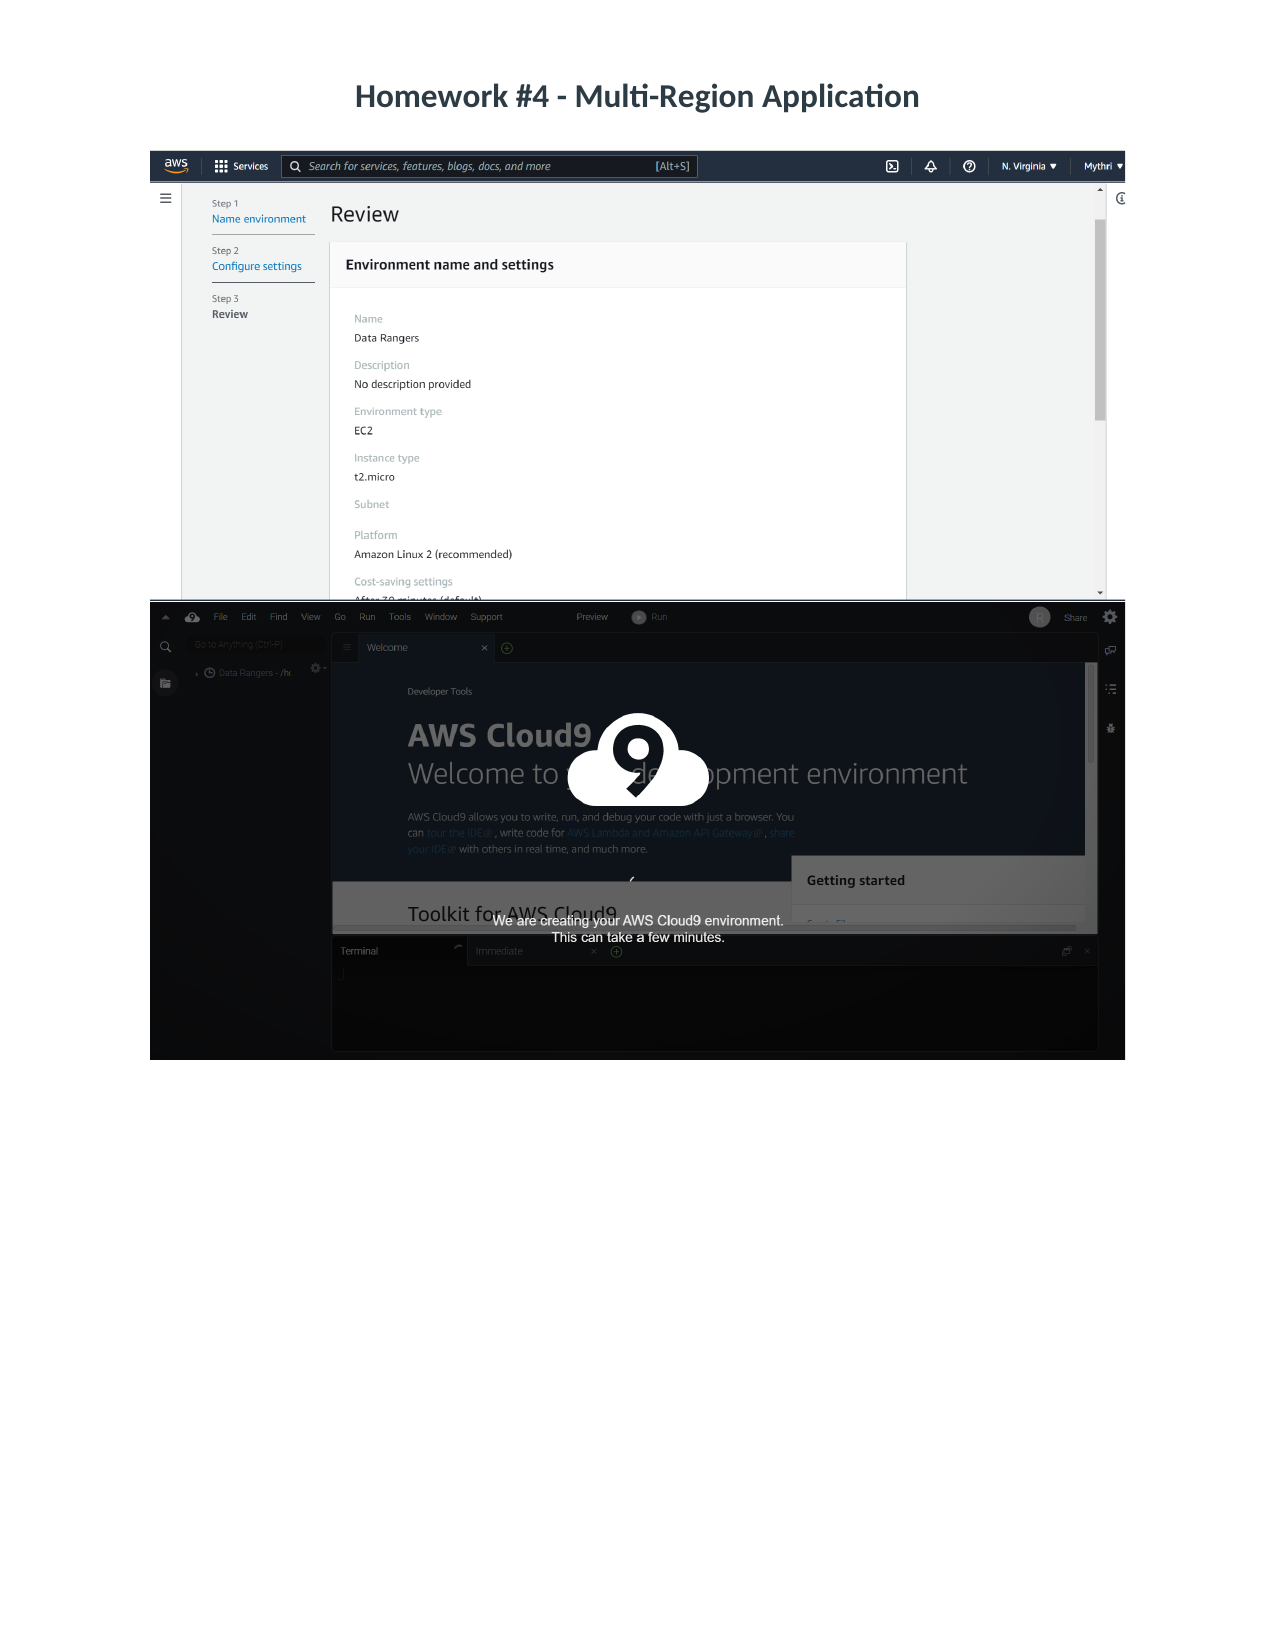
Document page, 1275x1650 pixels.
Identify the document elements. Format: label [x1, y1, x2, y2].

picture [150, 150, 1125, 601]
picture [150, 602, 1125, 1060]
